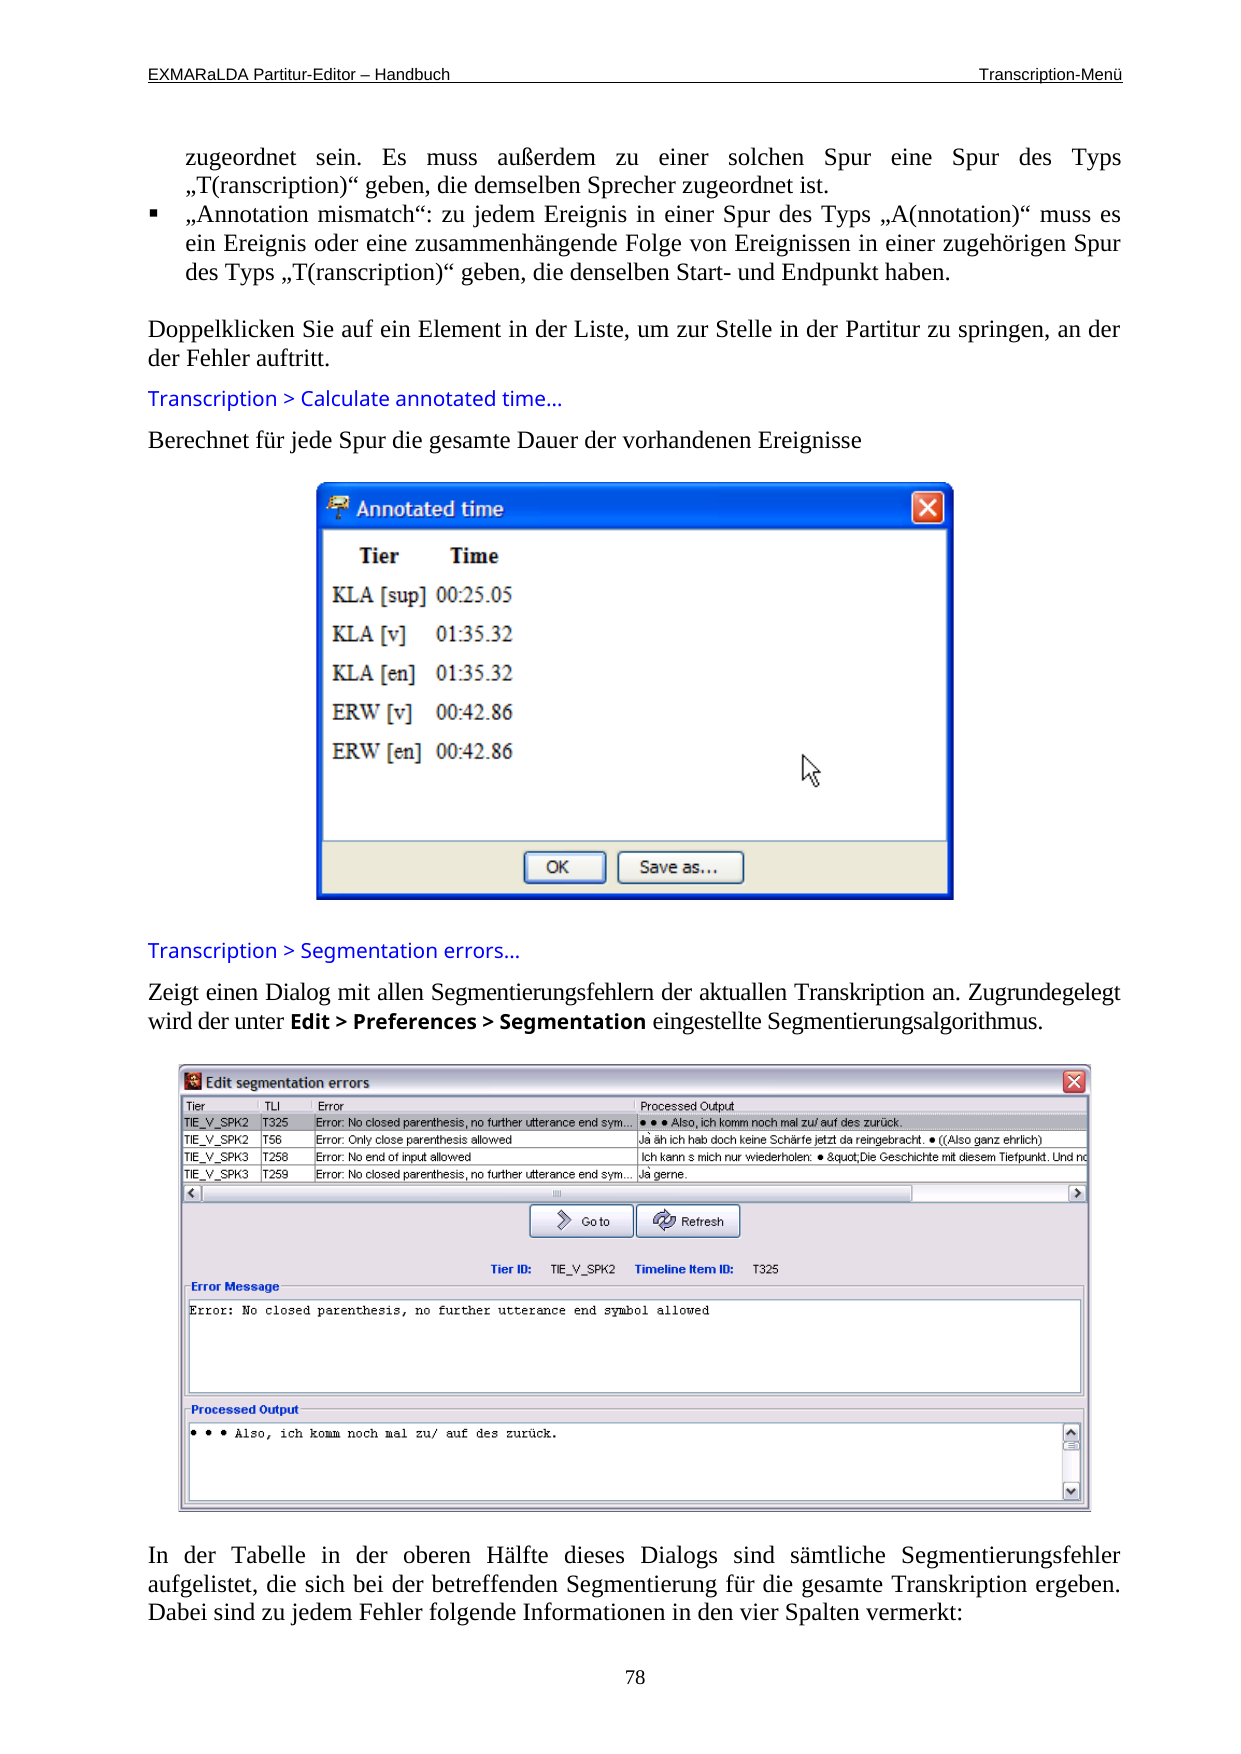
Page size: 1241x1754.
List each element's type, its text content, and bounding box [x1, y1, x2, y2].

subtitle Transcription > Segmentation errors… [148, 936, 1122, 965]
picture [178, 1064, 1092, 1512]
text Berechnet für jede Spur die gesamte Dauer der vorhandenen Ereignisse [148, 425, 1122, 454]
text Doppelklicken Sie auf ein Element in der Liste, um zur Stelle in der Partitur zu springen, an der der Fehler auftritt. [148, 314, 1122, 372]
list „Annotation mismatch“: zu jedem Ereignis in einer Spur des Typs „A(nnotation)“ muss es ein Ereignis oder eine zusammenhängende Folge von Ereignissen in einer zugehörigen Spur des Typs „T(ranscription)“ geben, die denselben Start- und Endpunkt haben. [148, 199, 1122, 286]
picture [316, 482, 954, 900]
text Zeigt einen Dialog mit allen Segmentierungsfehlern der aktuallen Transkription an. Zugrundegelegt wird der unter Edit > Preferences > Segmentation eingestellte Segmentierungsalgorithmus. [148, 977, 1122, 1036]
subtitle Transcription > Calculate annotated time… [148, 384, 1122, 413]
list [148, 142, 1122, 199]
text In der Tabelle in der oberen Hälfte dieses Dialogs sind sämtliche Segmentierungsfehler aufgelistet, die sich bei der betreffenden Segmentierung für die gesamte Transkription ergeben. Dabei sind zu jedem Fehler folgende Informationen in den vier Spalten vermerkt: [148, 1540, 1122, 1626]
